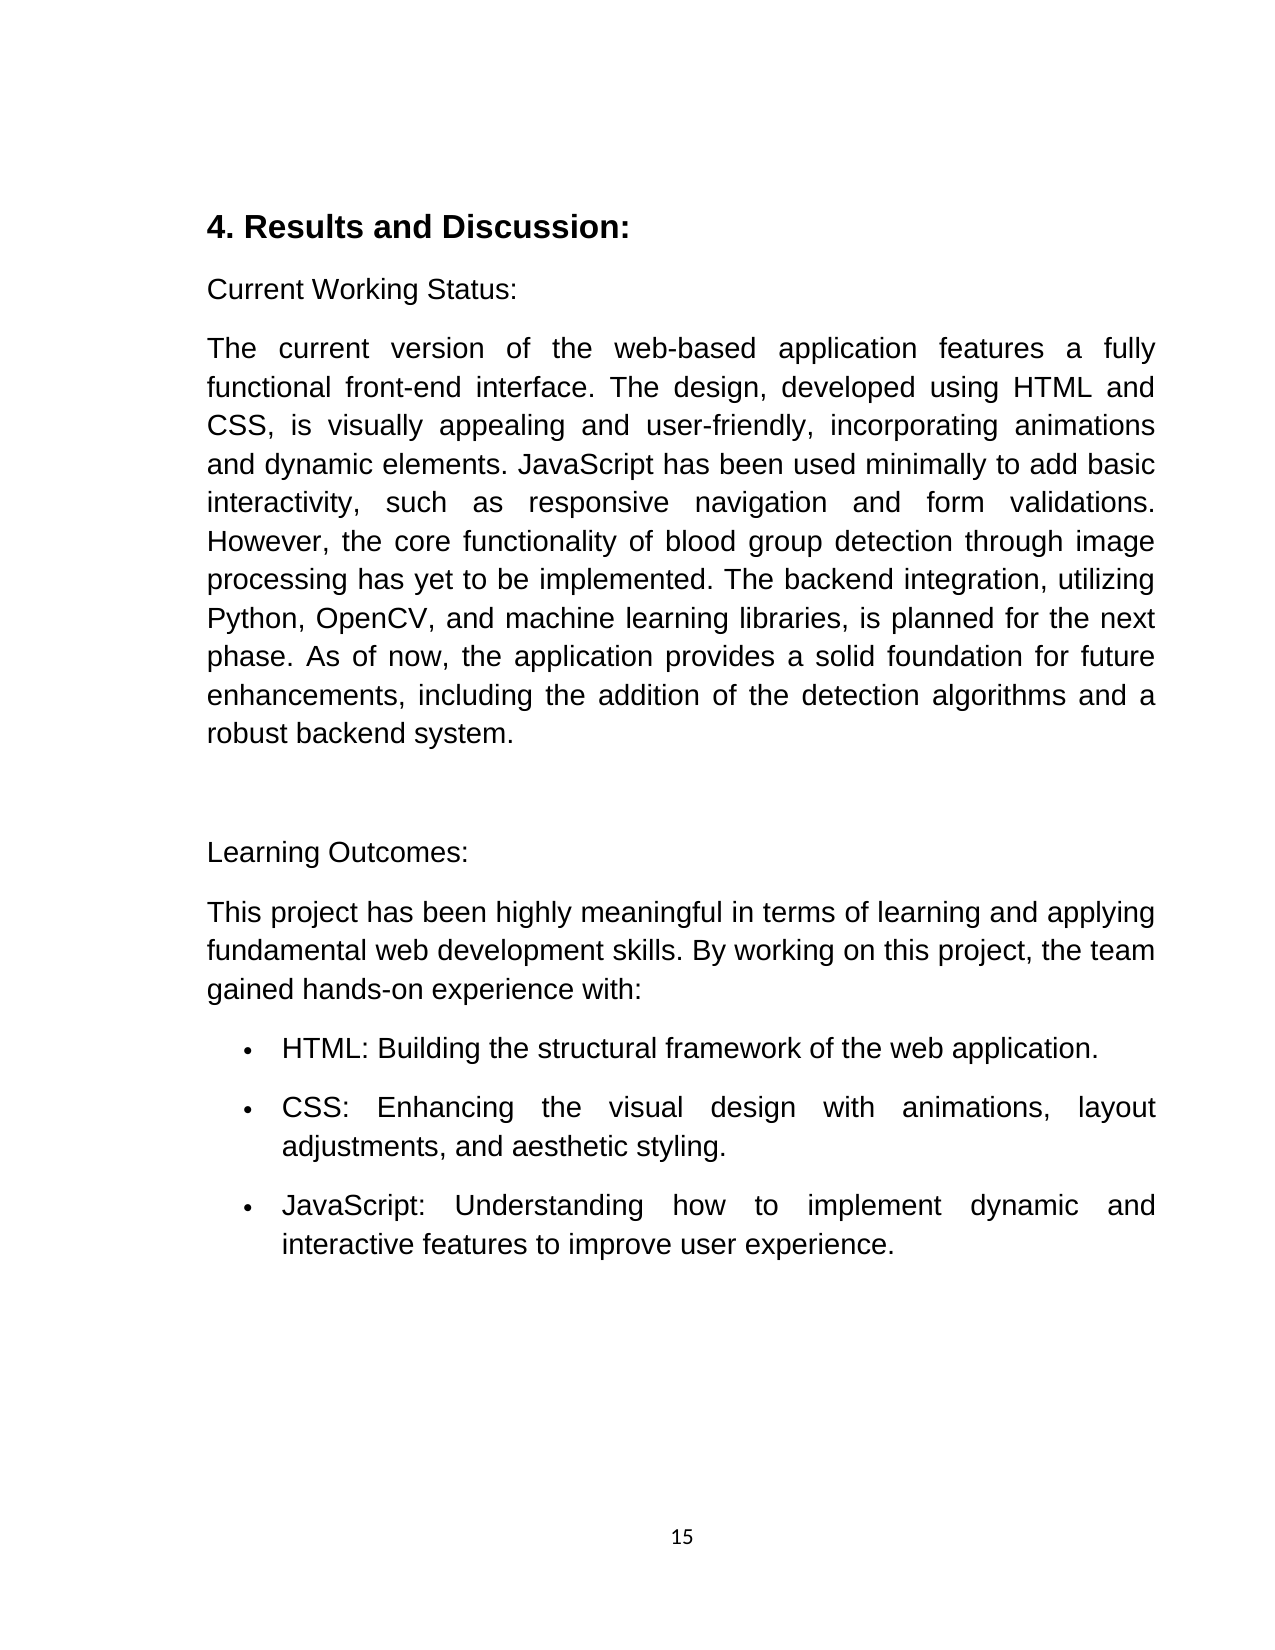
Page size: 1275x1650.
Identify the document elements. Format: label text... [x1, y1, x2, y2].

list CSS: Enhancing the visual design with animations, layout adjustments, and aesthetic styling. [244, 1090, 1157, 1162]
text Learning Outcomes: [207, 835, 1157, 869]
text This project has been highly meaningful in terms of learning and applying fundamental web development skills. By working on this project, the team gained hands-on experience with: [207, 894, 1157, 1005]
list HTML: Building the structural framework of the web application. [244, 1031, 1157, 1064]
list JavaScript: Understanding how to implement dynamic and interactive features to improve user experience. [244, 1188, 1157, 1260]
text Current Working Status: [207, 272, 1157, 305]
text 4. Results and Discussion: [207, 207, 1157, 245]
text The current version of the web-based application features a fully functional front-end interface. The design, developed using HTML and CSS, is visually appealing and user-friendly, incorporating animations and dynamic elements. JavaScript has been used minimally to add basic interactivity, such as responsive navigation and form validations. However, the core functionality of blood group detection through image processing has yet to be implemented. The backend integration, utilizing Python, OpenCV, and machine learning libraries, is planned for the next phase. As of now, the application provides a solid foundation for future enhancements, including the addition of the detection algorithms and a robust backend system. [207, 331, 1157, 750]
